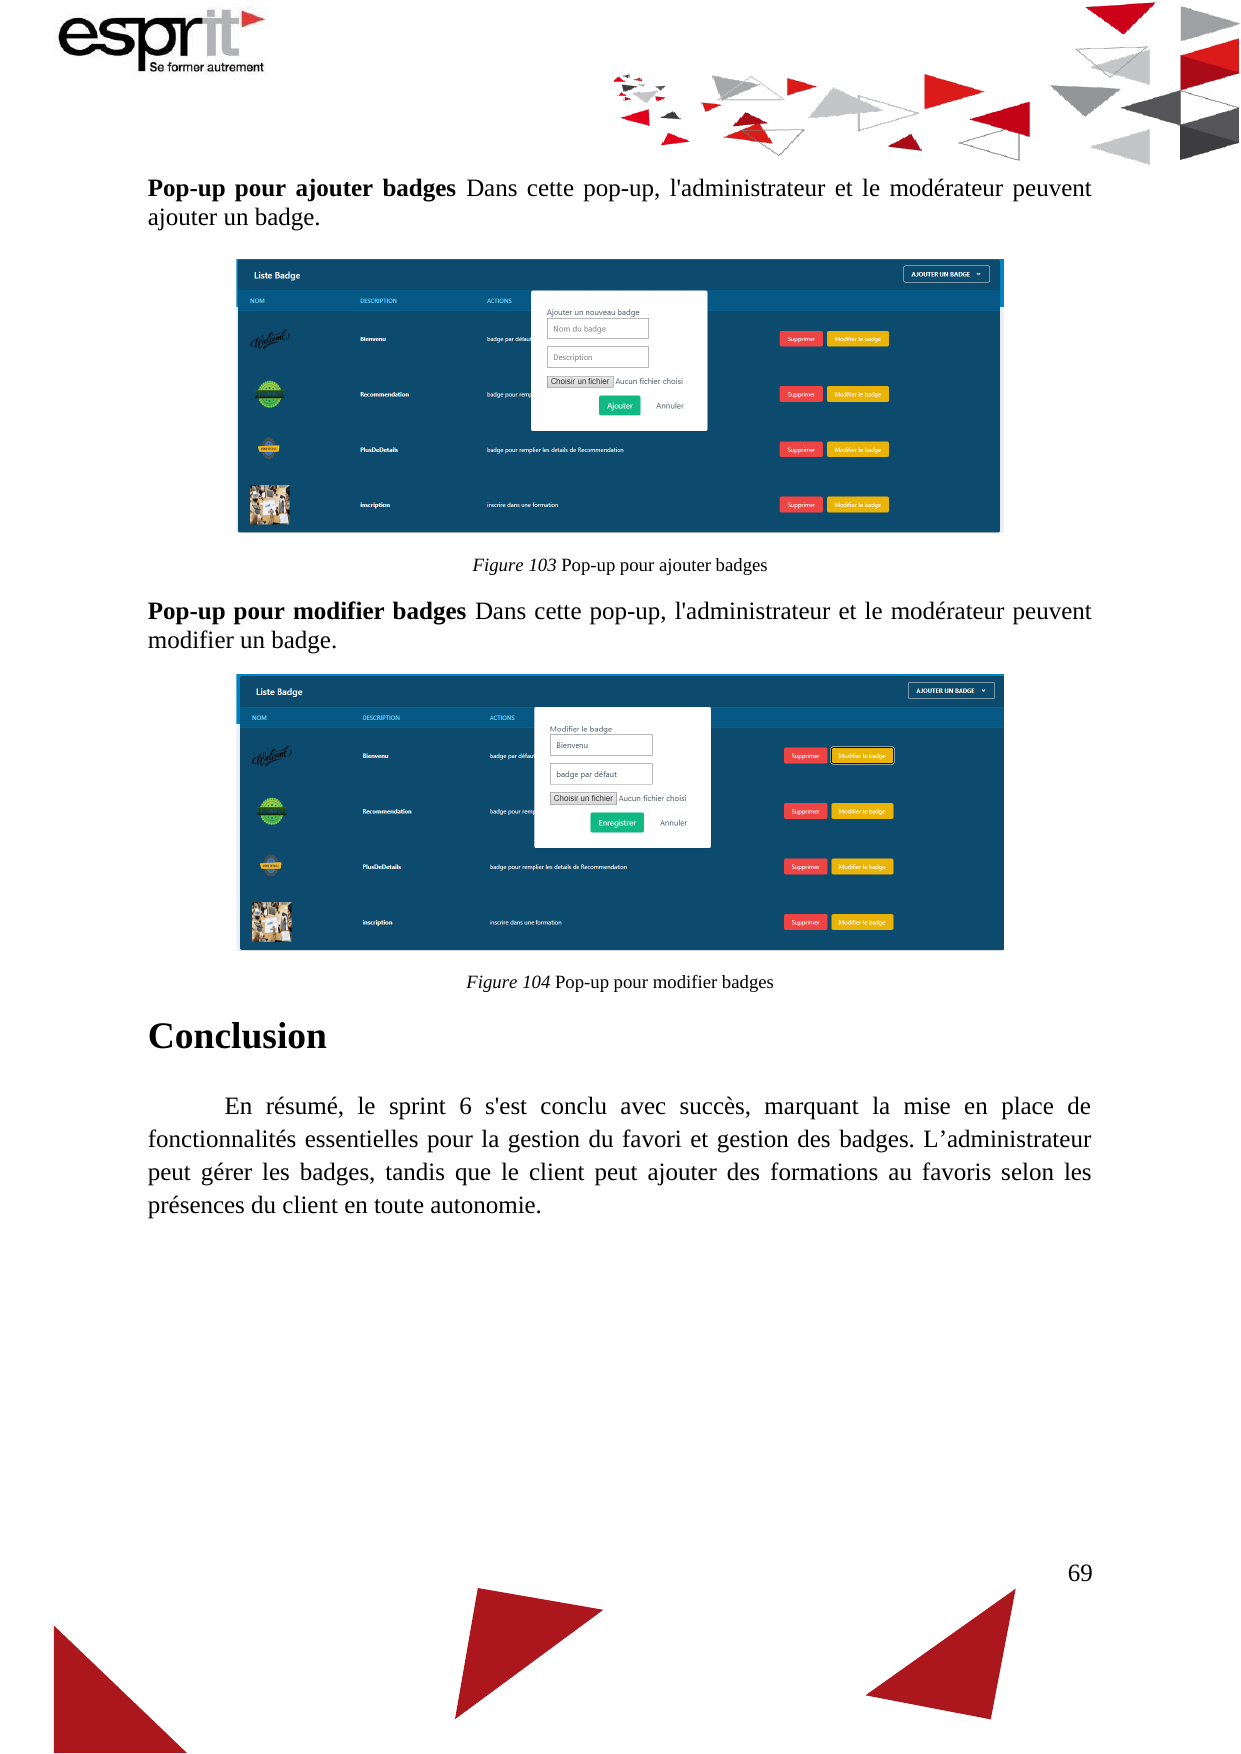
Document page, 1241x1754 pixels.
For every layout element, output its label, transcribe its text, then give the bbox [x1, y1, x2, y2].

subtitle Conclusion [148, 1014, 1093, 1057]
text Pop-up pour ajouter badges Dans cette pop-up, l'administrateur et le modérateur peuvent ajouter un badge. [148, 173, 1093, 231]
picture [236, 677, 1004, 951]
picture [54, 7, 269, 75]
picture [236, 259, 1004, 533]
text Figure 104 Pop-up pour modifier badges [148, 971, 1093, 993]
text Figure 103 Pop-up pour ajouter badges [148, 554, 1093, 575]
text Pop-up pour modifier badges Dans cette pop-up, l'administrateur et le modérateur peuvent modifier un badge. [148, 596, 1093, 653]
text En résumé, le sprint 6 s'est conclu avec succès, marquant la mise en place de fonctionnalités essentielles pour la gestion du favori et gestion des badges. L’administrateur peut gérer les badges, tandis que le client peut ajouter des formations au favoris selon les présences du client en toute autonomie. [148, 1091, 1093, 1219]
picture [613, 0, 1241, 167]
